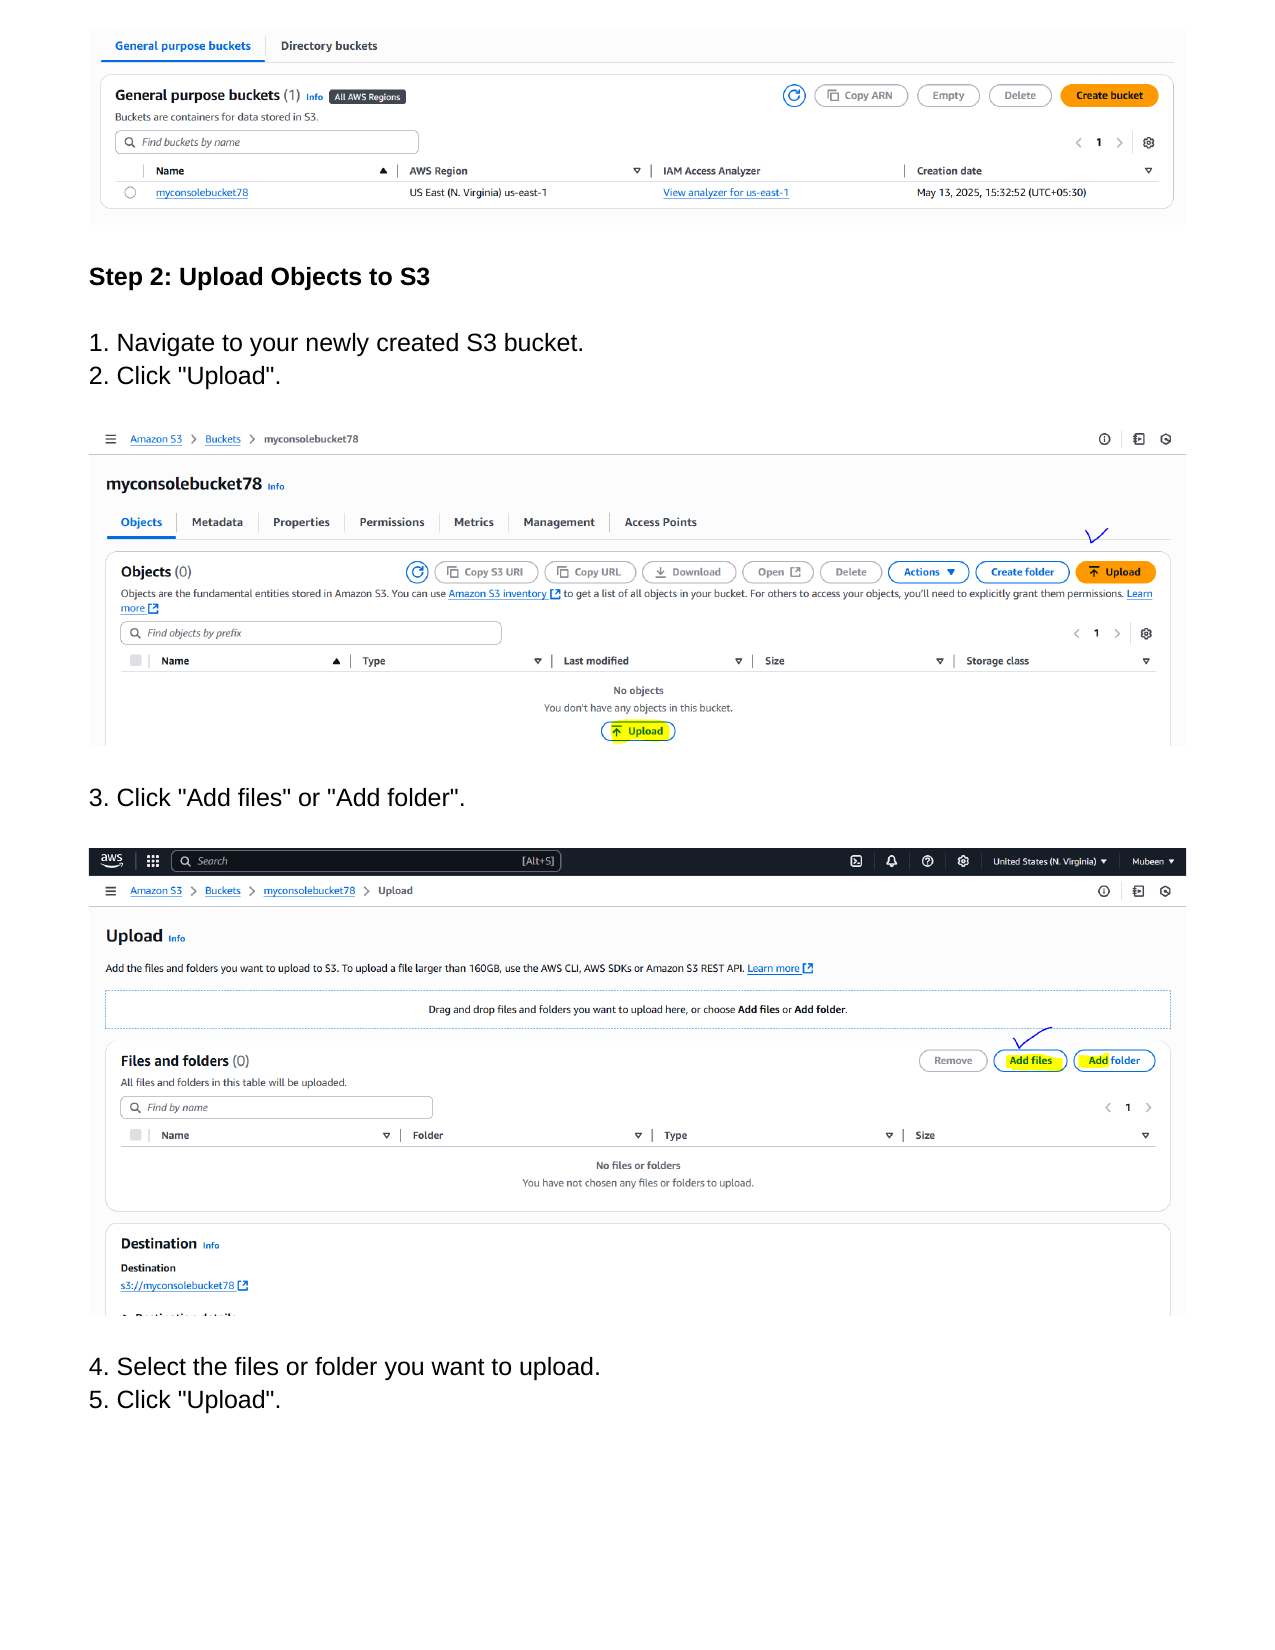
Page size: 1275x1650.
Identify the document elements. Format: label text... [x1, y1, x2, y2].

picture [88, 848, 1187, 1316]
text 5. Click "Upload". [89, 1385, 1186, 1414]
picture [88, 427, 1187, 746]
text 1. Navigate to your newly created S3 bucket. [89, 328, 1186, 357]
text Step 2: Upload Objects to S3 [89, 262, 1186, 291]
text 3. Click "Add files" or "Add folder". [89, 783, 1186, 812]
text 4. Select the files or folder you want to upload. [89, 1352, 1186, 1381]
text 2. Click "Upload". [89, 361, 1186, 390]
picture [88, 29, 1187, 225]
